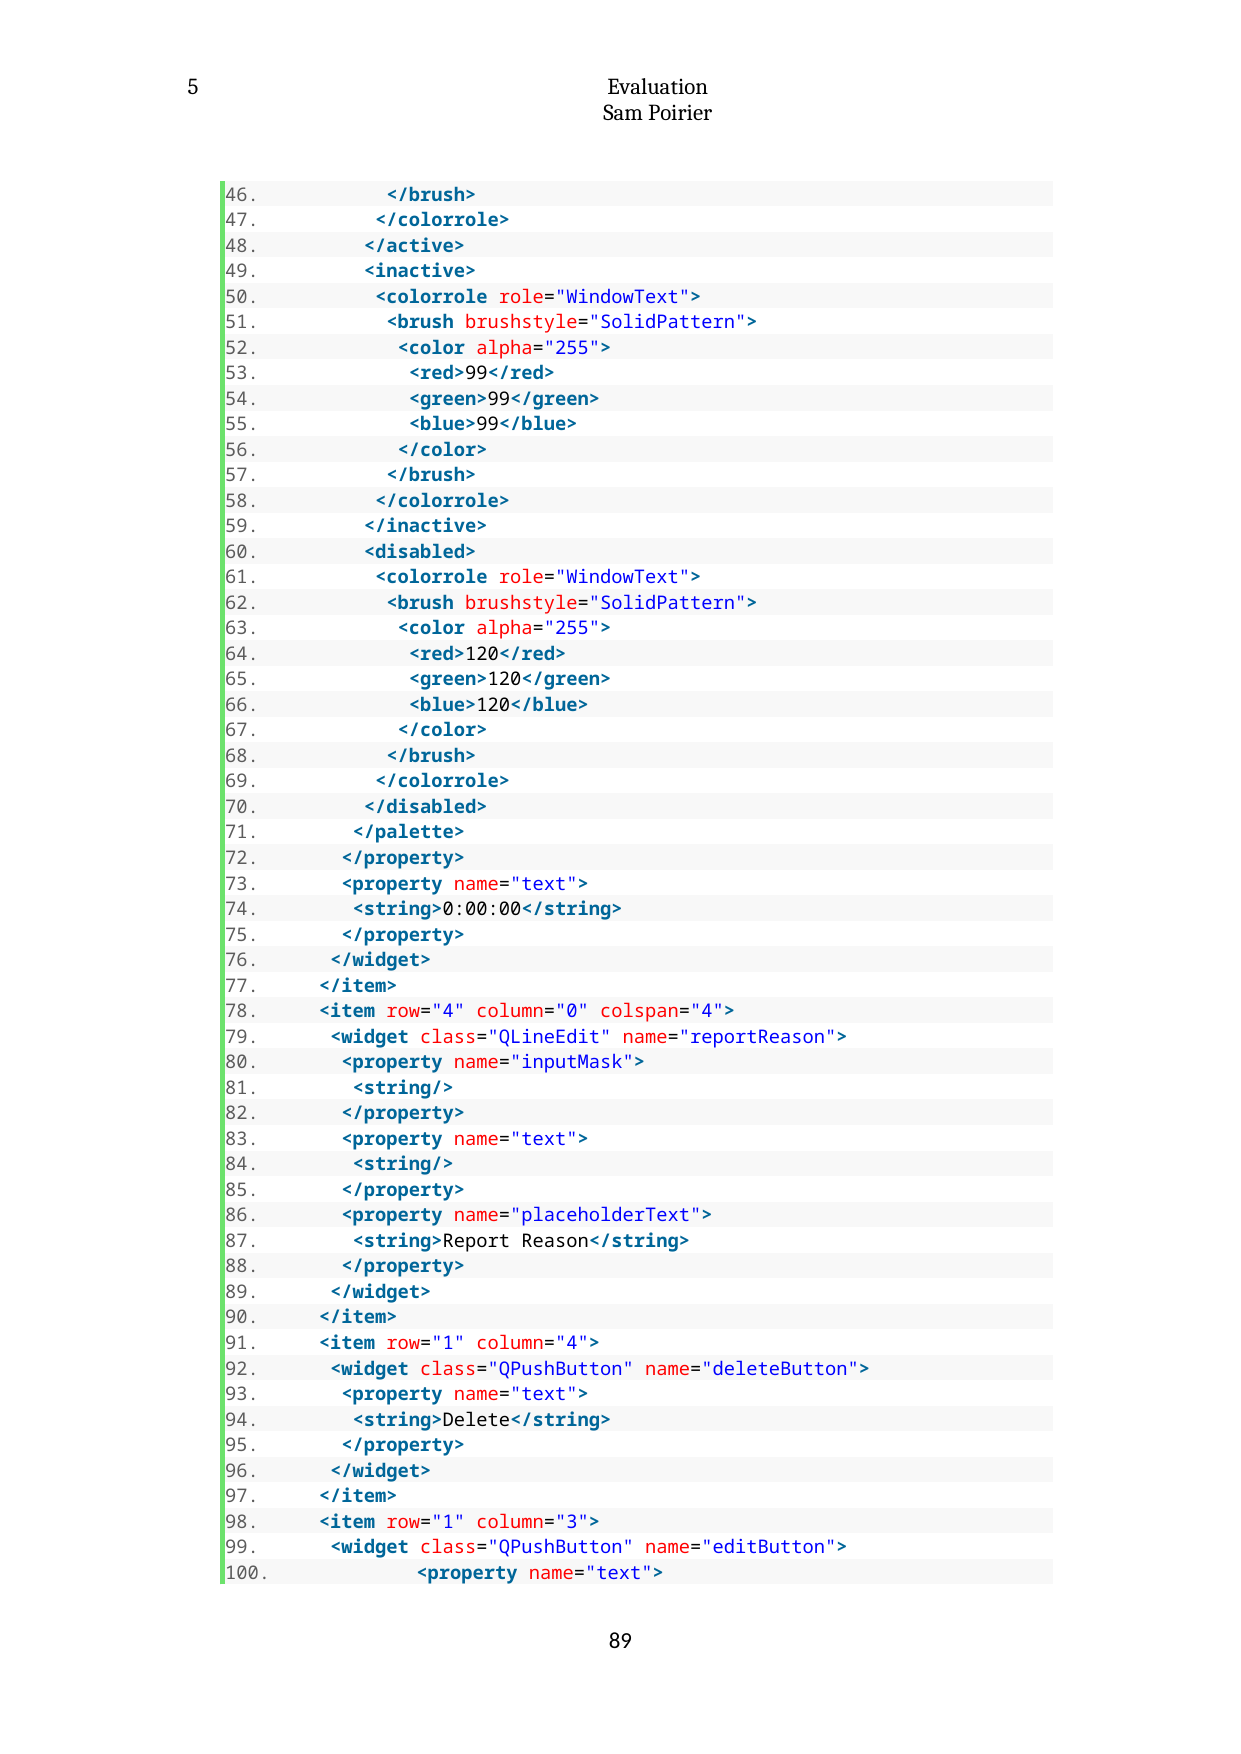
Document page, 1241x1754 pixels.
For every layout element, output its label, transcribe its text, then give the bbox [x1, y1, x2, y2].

list <widget class="QPushButton" name="deleteButton"> [225, 1355, 1053, 1380]
list <string/> [225, 1074, 1053, 1099]
list <blue>120</blue> [225, 691, 1053, 717]
list <string>Delete</string> [225, 1406, 1053, 1431]
list <color alpha="255"> [225, 334, 1053, 359]
list </colorrole> [225, 206, 1053, 232]
list <property name="inputMask"> [225, 1048, 1053, 1074]
list </property> [225, 1176, 1053, 1202]
list <string>0:00:00</string> [225, 895, 1053, 921]
list </property> [225, 844, 1053, 870]
list <property name="text"> [225, 870, 1053, 895]
list <widget class="QPushButton" name="editButton"> [225, 1533, 1053, 1559]
list </widget> [225, 1278, 1053, 1304]
list </colorrole> [225, 768, 1053, 793]
list <colorrole role="WindowText"> [225, 283, 1053, 308]
list <string/> [225, 1151, 1053, 1176]
list </property> [225, 921, 1053, 946]
list <property name="text"> [225, 1380, 1053, 1406]
list </brush> [225, 181, 1053, 206]
list </inactive> [225, 513, 1053, 538]
list </property> [225, 1099, 1053, 1125]
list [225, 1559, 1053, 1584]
list </colorrole> [225, 487, 1053, 513]
list </property> [225, 1431, 1053, 1457]
list </item> [225, 1482, 1053, 1508]
list </color> [225, 436, 1053, 462]
list <property name="text"> [225, 1125, 1053, 1151]
list </property> [225, 1253, 1053, 1278]
list <inactive> [225, 257, 1053, 283]
list <disabled> [225, 538, 1053, 564]
list </brush> [225, 462, 1053, 487]
list <green>99</green> [225, 385, 1053, 411]
list <item row="1" column="4"> [225, 1329, 1053, 1355]
list <item row="4" column="0" colspan="4"> [225, 997, 1053, 1023]
list <green>120</green> [225, 666, 1053, 691]
list <red>120</red> [225, 640, 1053, 666]
list <red>99</red> [225, 359, 1053, 385]
list </color> [225, 717, 1053, 742]
list </item> [225, 1304, 1053, 1329]
list </brush> [225, 742, 1053, 768]
list </disabled> [225, 793, 1053, 819]
list <blue>99</blue> [225, 411, 1053, 436]
list <color alpha="255"> [225, 615, 1053, 640]
list </widget> [225, 1457, 1053, 1482]
list <colorrole role="WindowText"> [225, 564, 1053, 589]
list <string>Report Reason</string> [225, 1227, 1053, 1253]
list <brush brushstyle="SolidPattern"> [225, 589, 1053, 615]
list <brush brushstyle="SolidPattern"> [225, 308, 1053, 334]
list </item> [225, 972, 1053, 997]
list <widget class="QLineEdit" name="reportReason"> [225, 1023, 1053, 1048]
list <property name="placeholderText"> [225, 1202, 1053, 1227]
list </palette> [225, 819, 1053, 844]
list </active> [225, 232, 1053, 257]
list </widget> [225, 946, 1053, 972]
list <item row="1" column="3"> [225, 1508, 1053, 1533]
